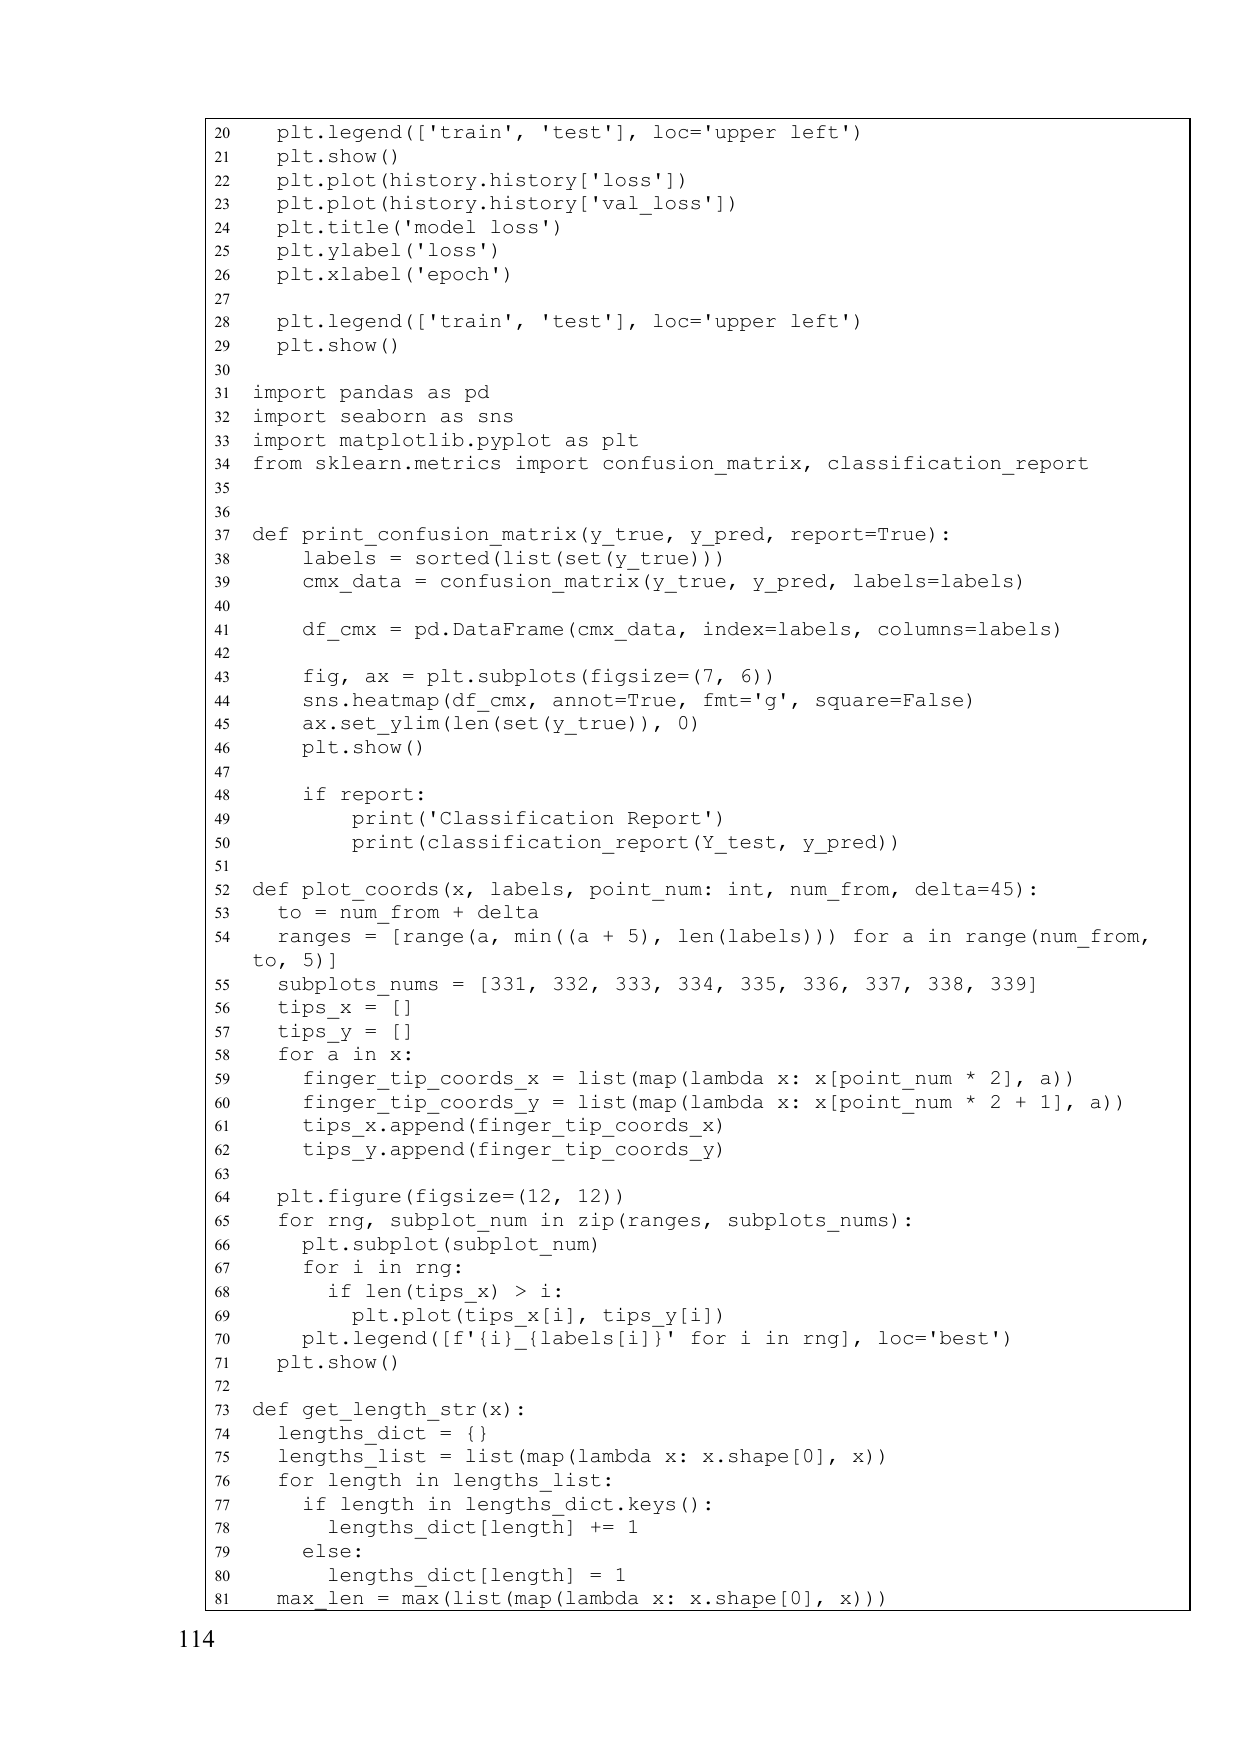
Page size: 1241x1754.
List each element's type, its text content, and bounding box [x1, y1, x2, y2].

text lengths_list = list(map(lambda x: x.shape[0], x)) [206, 1442, 1189, 1466]
text for length in lengths_list: [206, 1466, 1189, 1489]
text import matplotlib.pyplot as plt [206, 426, 1189, 449]
text tips_x = [] [206, 993, 1189, 1017]
text finger_tip_coords_x = list(map(lambda x: x[point_num * 2], a)) [206, 1064, 1189, 1088]
text for a in x: [206, 1040, 1189, 1064]
text print('Classification Report') [206, 804, 1189, 827]
text for rng, subplot_num in zip(ranges, subplots_nums): [206, 1206, 1189, 1229]
text plt.plot(history.history['val_loss']) [206, 189, 1189, 213]
text plt.plot(tips_x[i], tips_y[i]) [206, 1300, 1189, 1324]
text plt.plot(history.history['loss']) [206, 165, 1189, 189]
text import seaborn as sns [206, 402, 1189, 426]
text subplots_nums = [331, 332, 333, 334, 335, 336, 337, 338, 339] [206, 969, 1189, 993]
text plt.show() [206, 733, 1189, 760]
text to = num_from + delta [206, 898, 1189, 922]
text if length in lengths_dict.keys(): [206, 1489, 1189, 1513]
text labels = sorted(list(set(y_true))) [206, 544, 1189, 567]
text tips_y = [] [206, 1017, 1189, 1040]
text plt.xlabel('epoch') [206, 260, 1189, 287]
text plt.subplot(subplot_num) [206, 1229, 1189, 1253]
text plt.ylabel('loss') [206, 236, 1189, 260]
text max_len = max(list(map(lambda x: x.shape[0], x))) [206, 1584, 1189, 1610]
text tips_y.append(finger_tip_coords_y) [206, 1135, 1189, 1162]
text plt.show() [206, 142, 1189, 165]
text lengths_dict[length] += 1 [206, 1513, 1189, 1537]
text lengths_dict[length] = 1 [206, 1561, 1189, 1584]
text plt.legend(['train', 'test'], loc='upper left') [206, 307, 1189, 331]
text def get_length_str(x): [206, 1395, 1189, 1419]
text fig, ax = plt.subplots(figsize=(7, 6)) [206, 662, 1189, 686]
text def plot_coords(x, labels, point_num: int, num_from, delta=45): [206, 875, 1189, 898]
text from sklearn.metrics import confusion_matrix, classification_report [206, 449, 1189, 476]
text plt.show() [206, 331, 1189, 358]
text plt.figure(figsize=(12, 12)) [206, 1182, 1189, 1206]
text for i in rng: [206, 1253, 1189, 1277]
text sns.heatmap(df_cmx, annot=True, fmt='g', square=False) [206, 686, 1189, 709]
text def print_confusion_matrix(y_true, y_pred, report=True): [206, 520, 1189, 544]
text if len(tips_x) > i: [206, 1277, 1189, 1300]
text df_cmx = pd.DataFrame(cmx_data, index=labels, columns=labels) [206, 615, 1189, 641]
text print(classification_report(Y_test, y_pred)) [206, 827, 1189, 854]
text plt.legend([f'{i}_{labels[i]}' for i in rng], loc='best') [206, 1324, 1189, 1348]
text tips_x.append(finger_tip_coords_x) [206, 1111, 1189, 1135]
text else: [206, 1537, 1189, 1561]
text plt.show() [206, 1348, 1189, 1374]
text plt.title('model loss') [206, 213, 1189, 236]
text cmx_data = confusion_matrix(y_true, y_pred, labels=labels) [206, 567, 1189, 594]
text if report: [206, 780, 1189, 804]
text ax.set_ylim(len(set(y_true)), 0) [206, 709, 1189, 733]
text import pandas as pd [206, 378, 1189, 402]
text plt.legend(['train', 'test'], loc='upper left') [206, 119, 1189, 142]
text finger_tip_coords_y = list(map(lambda x: x[point_num * 2 + 1], a)) [206, 1088, 1189, 1111]
text ranges = [range(a, min((a + 5), len(labels))) for a in range(num_from, to, 5)] [206, 922, 1189, 969]
text lengths_dict = {} [206, 1419, 1189, 1442]
